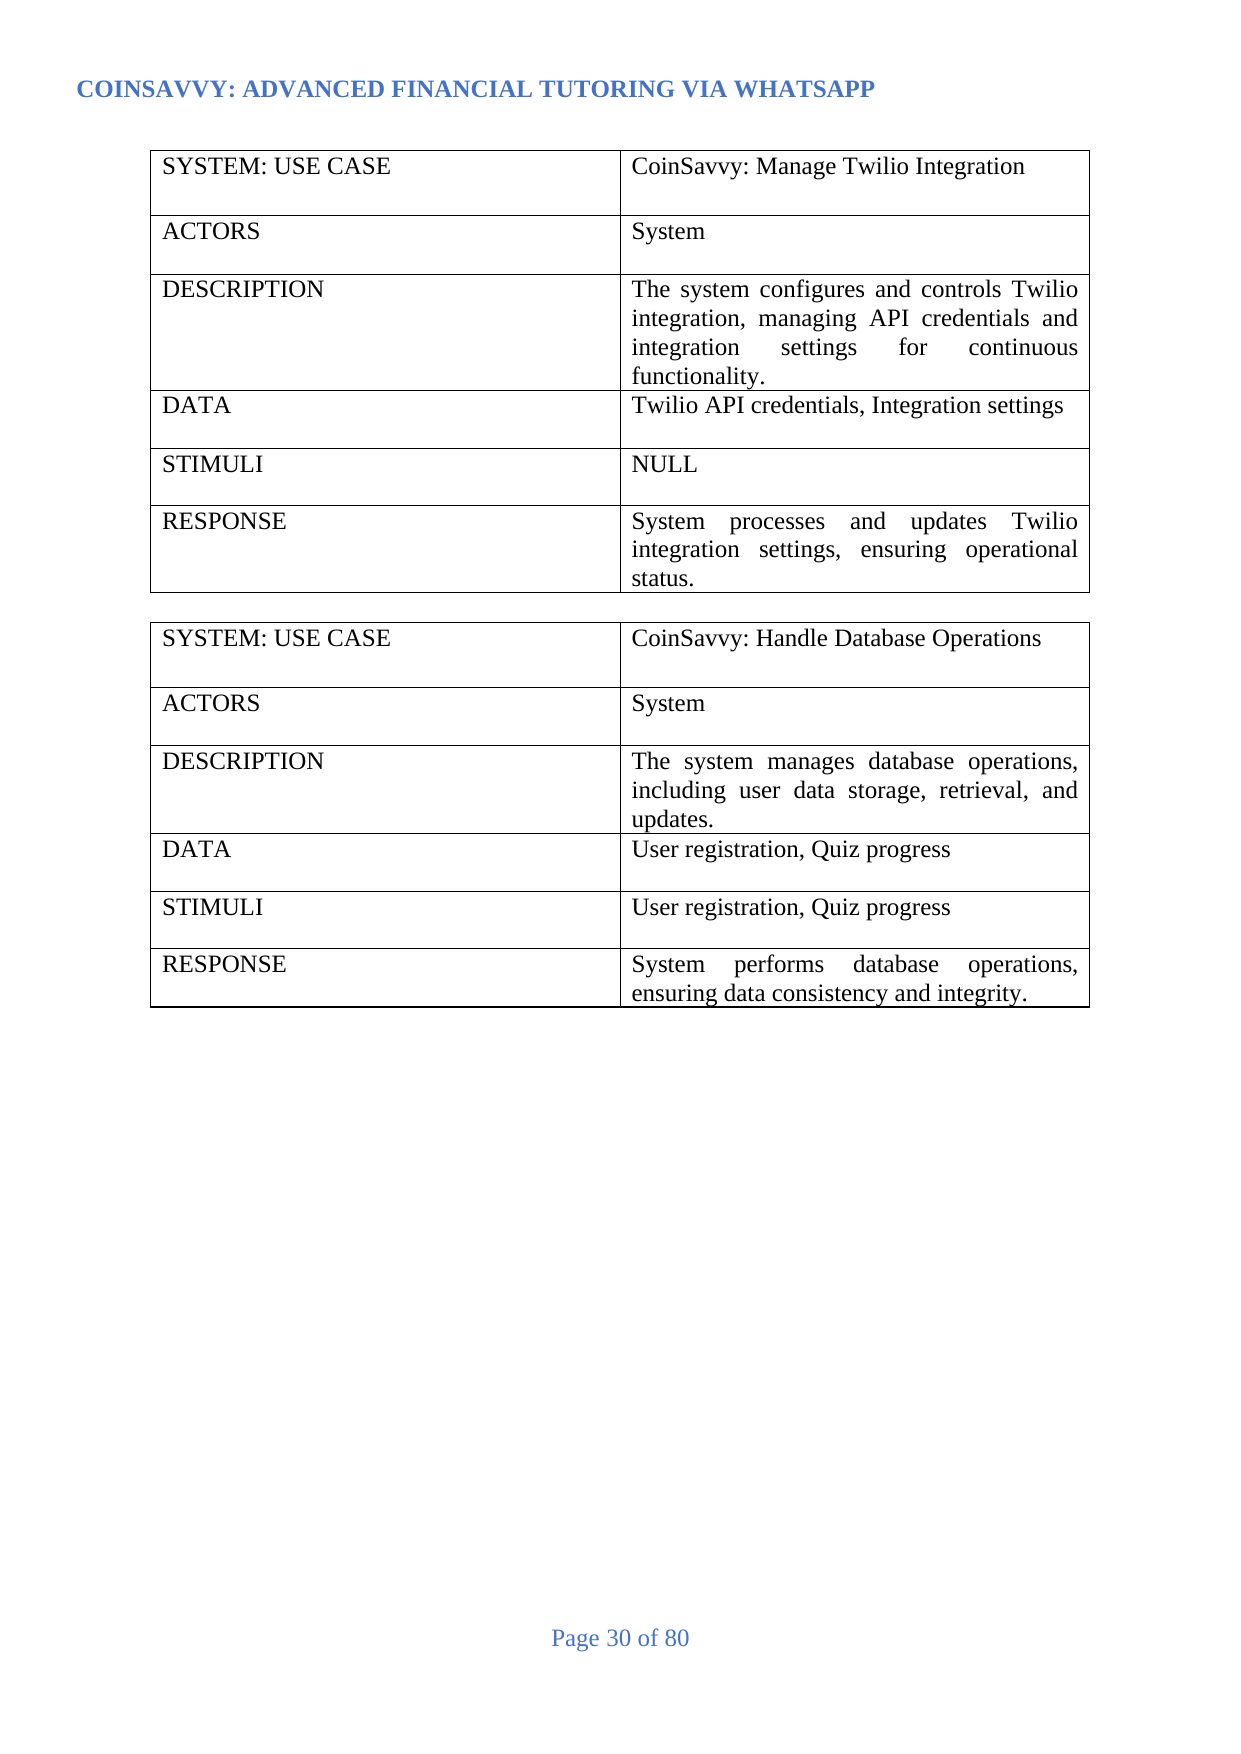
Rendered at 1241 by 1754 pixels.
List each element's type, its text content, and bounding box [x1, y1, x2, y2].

table_header CoinSavvy: Handle Database Operations [621, 623, 1089, 687]
table_cell Twilio API credentials, Integration settings [621, 391, 1089, 448]
table_header SYSTEM: USE CASE [151, 623, 620, 687]
table_cell RESPONSE [151, 506, 620, 592]
table_cell System processes and updates Twilio integration settings, ensuring operational status. [621, 506, 1089, 592]
table_cell DESCRIPTION [151, 275, 620, 389]
table_cell System performs database operations, ensuring data consistency and integrity. [621, 949, 1089, 1006]
table_cell DATA [151, 391, 620, 448]
table_cell DATA [151, 834, 620, 891]
table_cell DESCRIPTION [151, 746, 620, 833]
table_cell RESPONSE [151, 949, 620, 1006]
table_cell User registration, Quiz progress [621, 892, 1089, 948]
table_cell System [621, 688, 1089, 745]
table_header SYSTEM: USE CASE [151, 151, 620, 215]
table_cell System [621, 216, 1089, 273]
table_cell STIMULI [151, 892, 620, 948]
table_header CoinSavvy: Manage Twilio Integration [621, 151, 1089, 215]
table_cell ACTORS [151, 216, 620, 273]
table_cell User registration, Quiz progress [621, 834, 1089, 891]
table_cell The system configures and controls Twilio integration, managing API credentials and integration settings for continuous functionality. [621, 275, 1089, 389]
table_cell STIMULI [151, 449, 620, 505]
table_cell The system manages database operations, including user data storage, retrieval, and updates. [621, 746, 1089, 833]
table_cell NULL [621, 449, 1089, 505]
table_cell ACTORS [151, 688, 620, 745]
